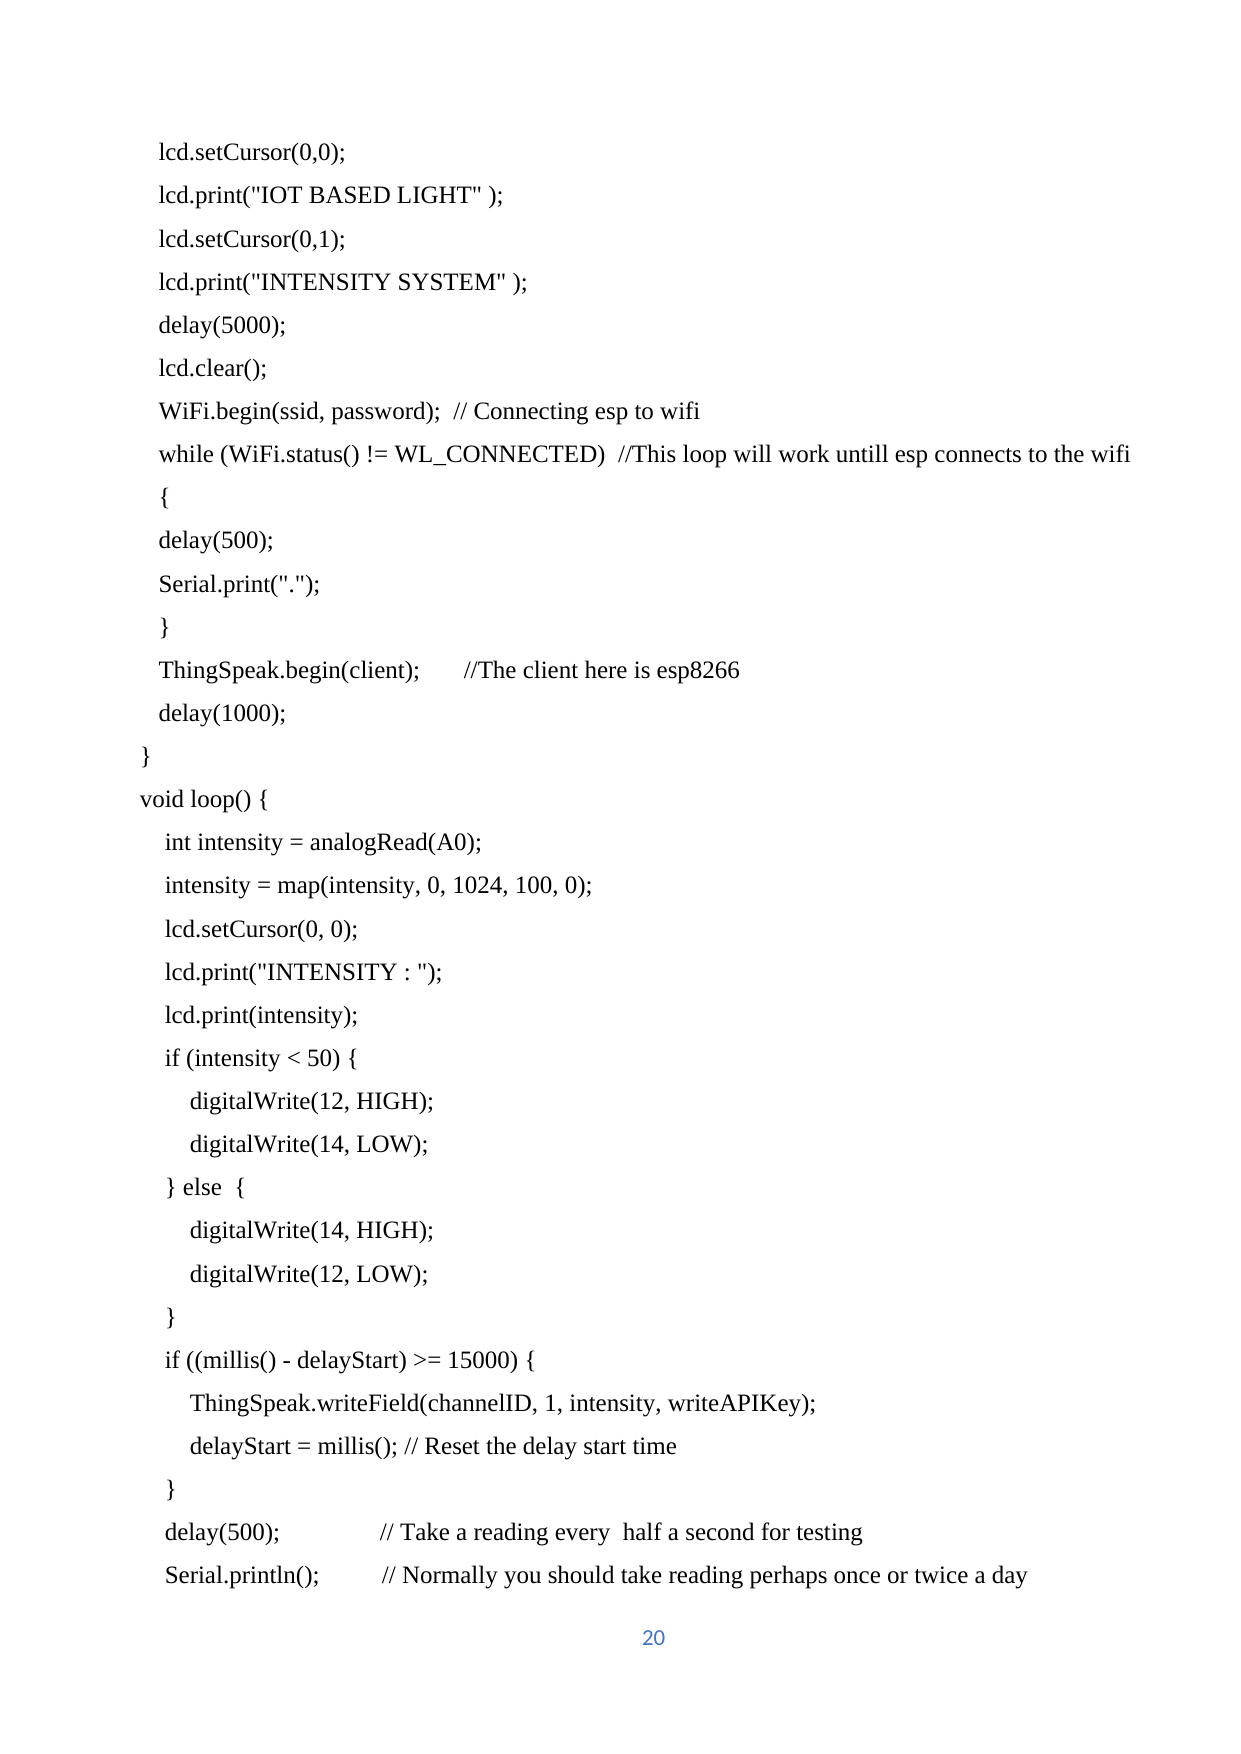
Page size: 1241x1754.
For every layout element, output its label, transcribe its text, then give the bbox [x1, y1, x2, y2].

text void loop() { [139, 784, 1167, 813]
text ThingSpeak.writeField(channelID, 1, intensity, writeAPIKey); [139, 1388, 1167, 1417]
text digitalWrite(12, LOW); [139, 1259, 1167, 1287]
text lcd.clear(); [139, 353, 1167, 382]
text int intensity = analogRead(A0); [139, 827, 1167, 856]
text delay(500); [139, 526, 1167, 554]
text lcd.print("INTENSITY SYSTEM" ); [139, 267, 1167, 296]
text lcd.print("IOT BASED LIGHT" ); [139, 181, 1167, 209]
text lcd.setCursor(0,0); [139, 137, 1167, 166]
text } [139, 741, 1167, 770]
text } [139, 1302, 1167, 1331]
text digitalWrite(12, HIGH); [139, 1086, 1167, 1115]
text digitalWrite(14, LOW); [139, 1129, 1167, 1158]
text } else { [139, 1172, 1167, 1201]
text ThingSpeak.begin(client); //The client here is esp8266 [139, 655, 1167, 684]
text } [139, 1474, 1167, 1503]
text digitalWrite(14, HIGH); [139, 1216, 1167, 1244]
text intensity = map(intensity, 0, 1024, 100, 0); [139, 871, 1167, 899]
text lcd.print(intensity); [139, 1000, 1167, 1029]
text while (WiFi.status() != WL_CONNECTED) //This loop will work untill esp connects to the wifi [139, 439, 1167, 468]
text WiFi.begin(ssid, password); // Connecting esp to wifi [139, 396, 1167, 425]
text delayStart = millis(); // Reset the delay start time [139, 1431, 1167, 1460]
text lcd.setCursor(0,1); [139, 224, 1167, 252]
text if ((millis() - delayStart) >= 15000) { [139, 1345, 1167, 1374]
text { [139, 482, 1167, 511]
text delay(500); // Take a reading every half a second for testing [139, 1517, 1167, 1546]
text lcd.print("INTENSITY : "); [139, 957, 1167, 986]
text Serial.println(); // Normally you should take reading perhaps once or twice a day [139, 1561, 1167, 1589]
text delay(5000); [139, 310, 1167, 339]
text Serial.print("."); [139, 569, 1167, 597]
text delay(1000); [139, 698, 1167, 727]
text } [139, 612, 1167, 641]
text lcd.setCursor(0, 0); [139, 914, 1167, 942]
text if (intensity < 50) { [139, 1043, 1167, 1072]
